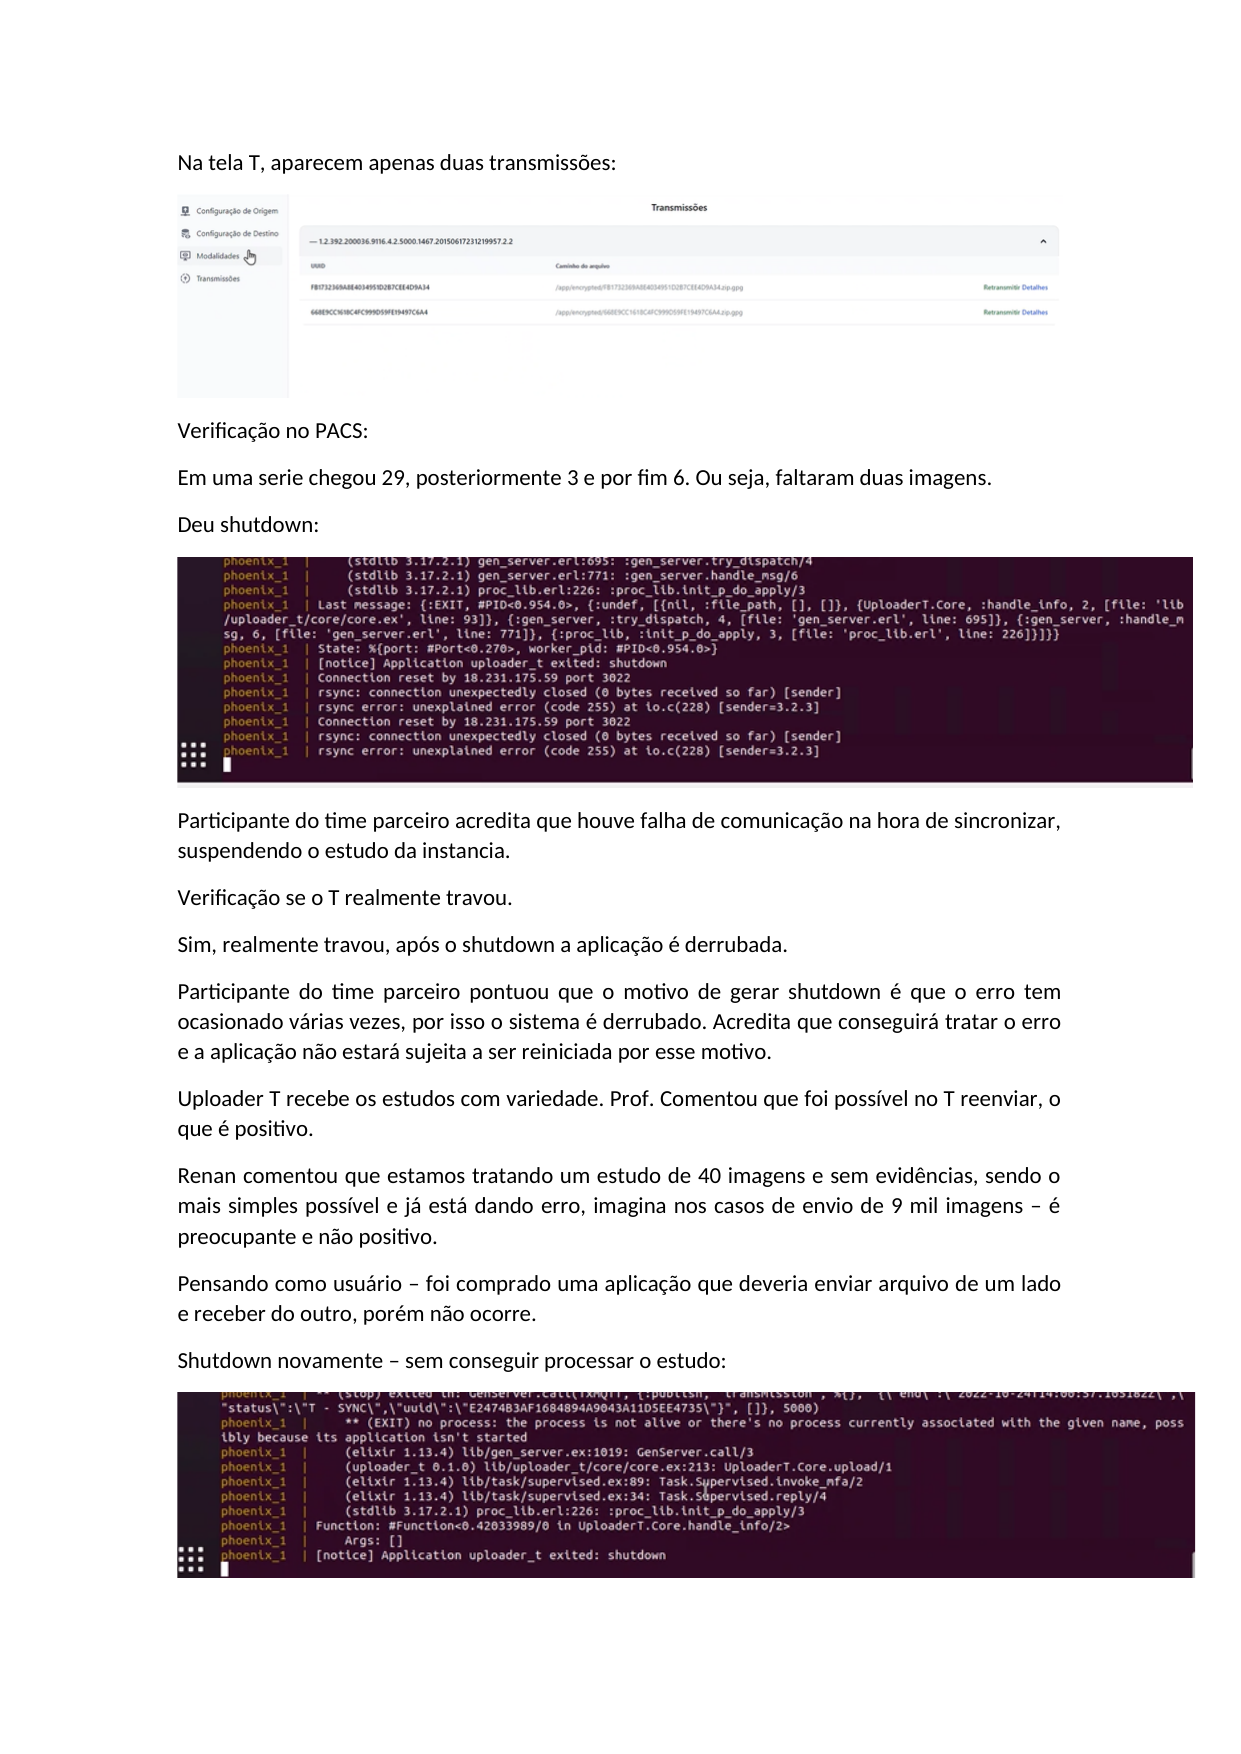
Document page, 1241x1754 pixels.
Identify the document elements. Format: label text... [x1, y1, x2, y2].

text Verificação no PACS: [177, 417, 1063, 444]
text Deu shutdown: [177, 510, 1063, 538]
text Sim, realmente travou, após o shutdown a aplicação é derrubada. [177, 930, 1063, 958]
text Na tela T, aparecem apenas duas transmissões: [177, 148, 1063, 176]
picture [177, 194, 1063, 398]
picture [177, 1392, 1196, 1578]
text Em uma serie chegou 29, posteriormente 3 e por fim 6. Ou seja, faltaram duas imagens. [177, 463, 1063, 491]
text Participante do time parceiro acredita que houve falha de comunicação na hora de sincronizar, suspendendo o estudo da instancia. [177, 806, 1063, 864]
text Participante do time parceiro pontuou que o motivo de gerar shutdown é que o erro tem ocasionado várias vezes, por isso o sistema é derrubado. Acredita que conseguirá tratar o erro e a aplicação não estará sujeita a ser reiniciada por esse motivo. [177, 977, 1063, 1066]
text Pensando como usuário – foi comprado uma aplicação que deveria enviar arquivo de um lado e receber do outro, porém não ocorre. [177, 1269, 1063, 1327]
text Renan comentou que estamos tratando um estudo de 40 imagens e sem evidências, sendo o mais simples possível e já está dando erro, imagina nos casos de envio de 9 mil imagens – é preocupante e não positivo. [177, 1161, 1063, 1250]
text Shutdown novamente – sem conseguir processar o estudo: [177, 1346, 1063, 1374]
text Verificação se o T realmente travou. [177, 883, 1063, 911]
picture [177, 557, 1193, 788]
text Uploader T recebe os estudos com variedade. Prof. Comentou que foi possível no T reenviar, o que é positivo. [177, 1084, 1063, 1143]
